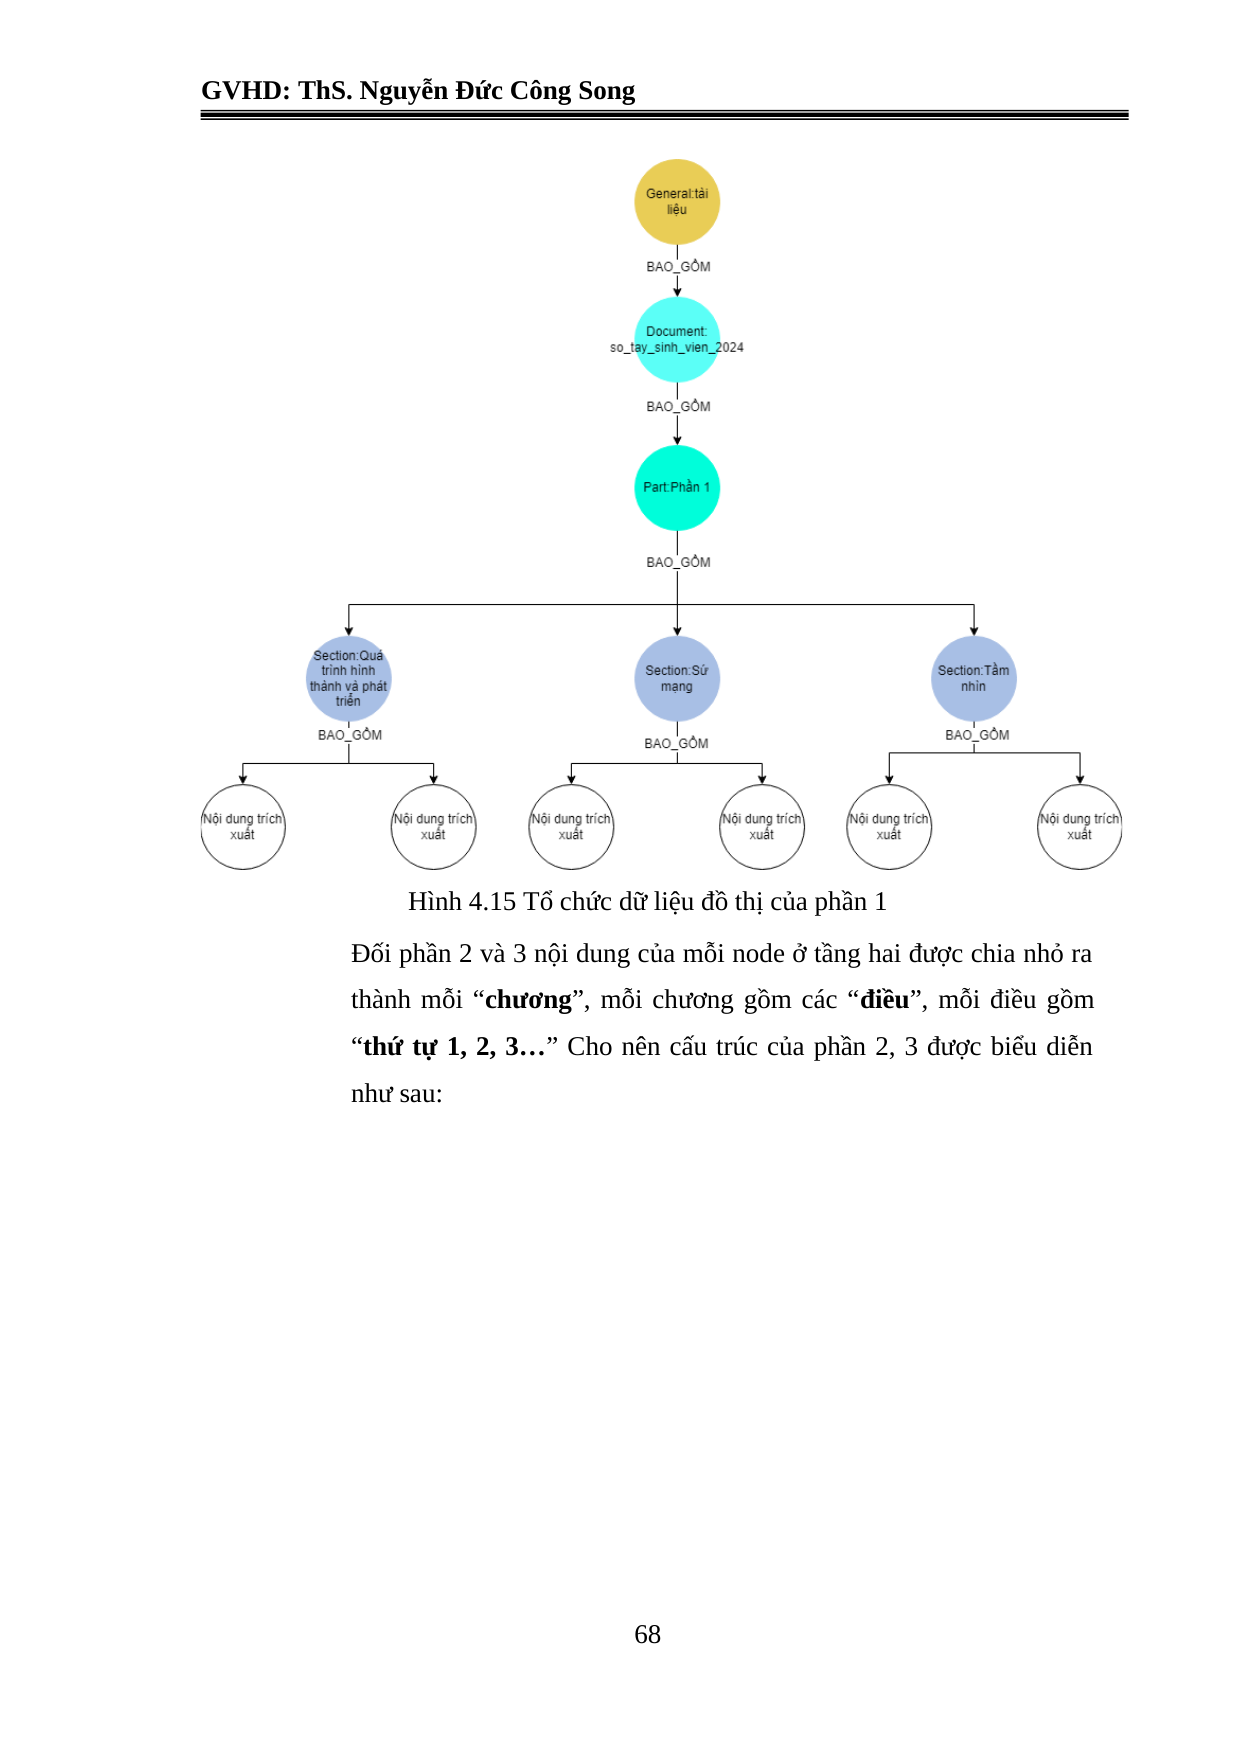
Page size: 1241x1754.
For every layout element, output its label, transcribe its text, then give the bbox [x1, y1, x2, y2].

picture [200, 159, 1123, 870]
list Đối phần 2 và 3 nội dung của mỗi node ở tầng hai được chia nhỏ ra thành mỗi “chương”, mỗi chương gồm các “điều”, mỗi điều gồm “thứ tự 1, 2, 3…” Cho nên cấu trúc của phần 2, 3 được biểu diễn như sau: [351, 937, 1094, 1108]
